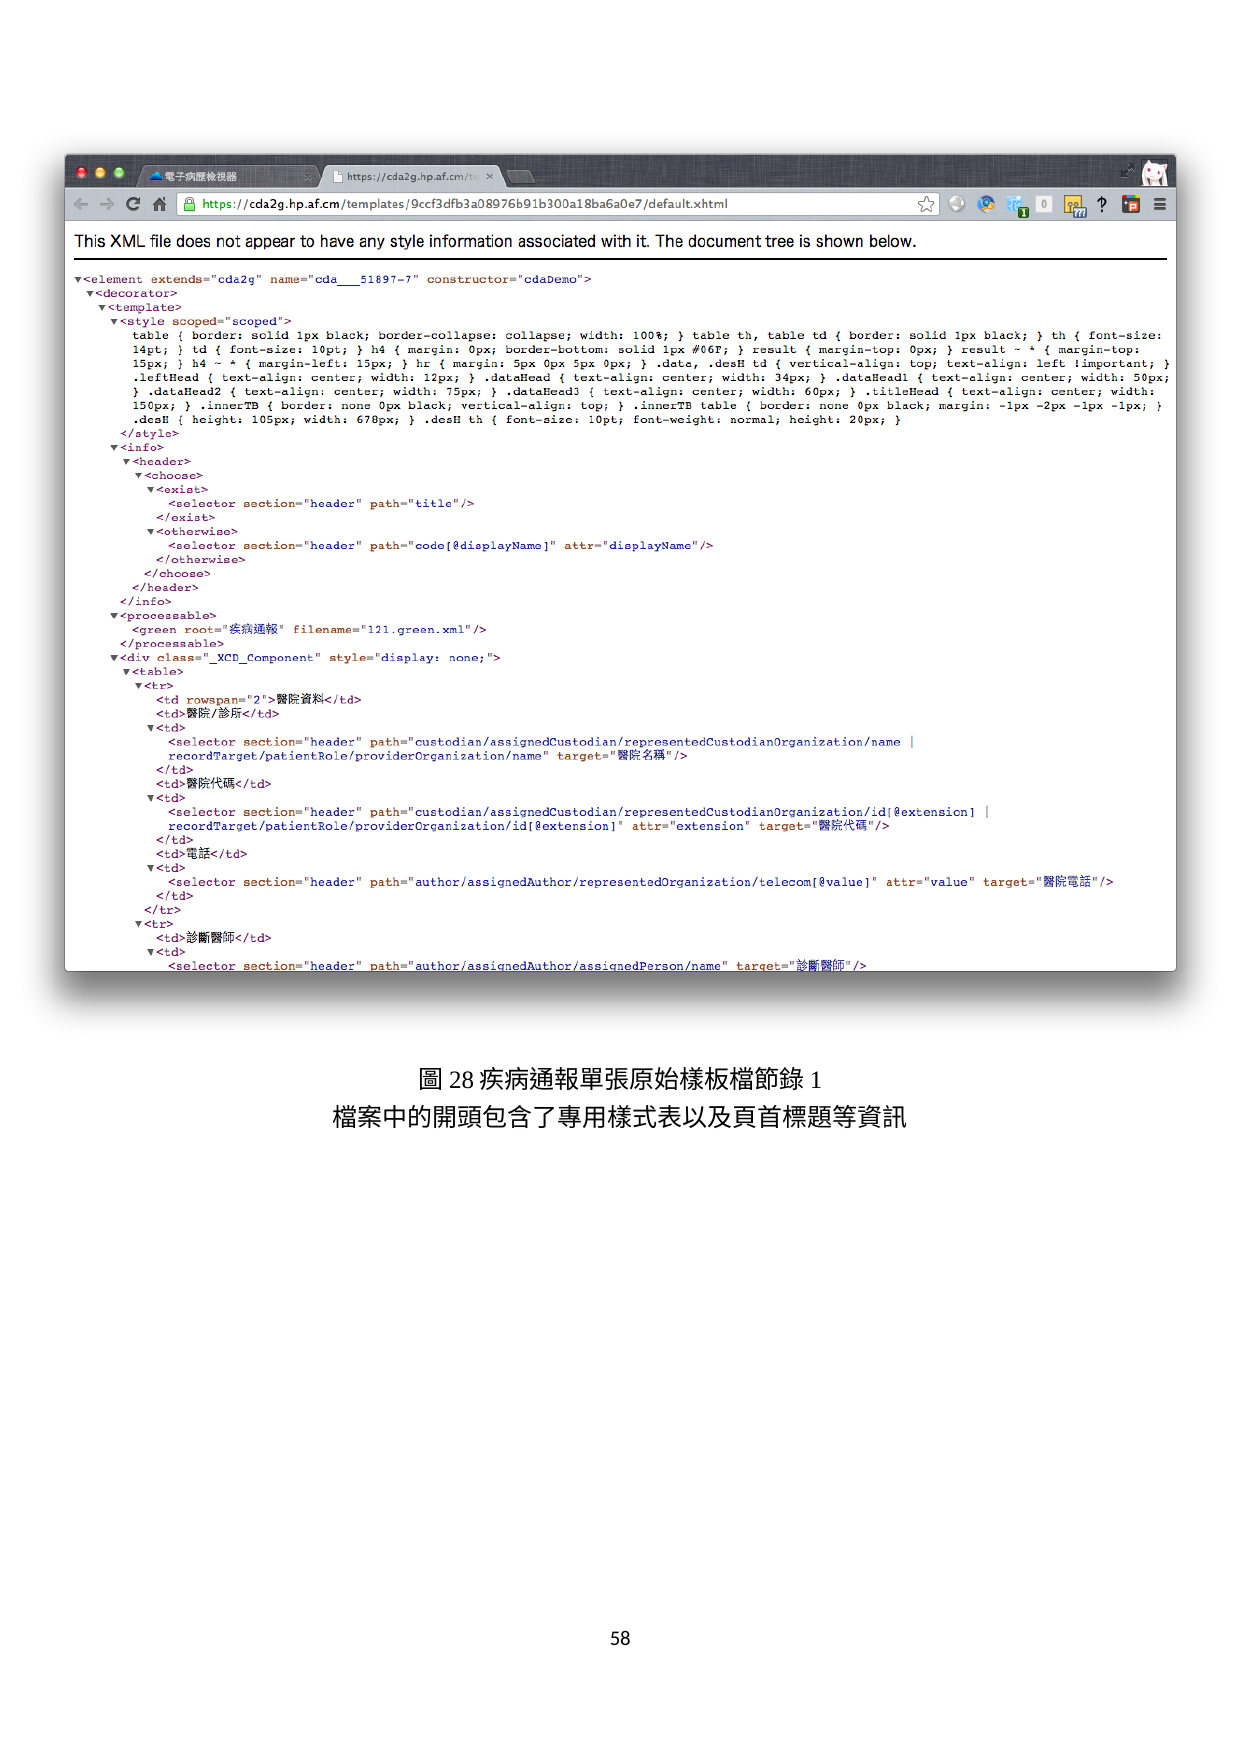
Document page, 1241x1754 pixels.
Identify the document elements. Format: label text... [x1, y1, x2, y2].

text 檔案中的開頭包含了專用樣式表以及頁首標題等資訊 [118, 1097, 1122, 1134]
picture [11, 121, 1229, 1044]
text 圖 28 疾病通報單張原始樣板檔節錄1 [1, 1059, 1239, 1097]
